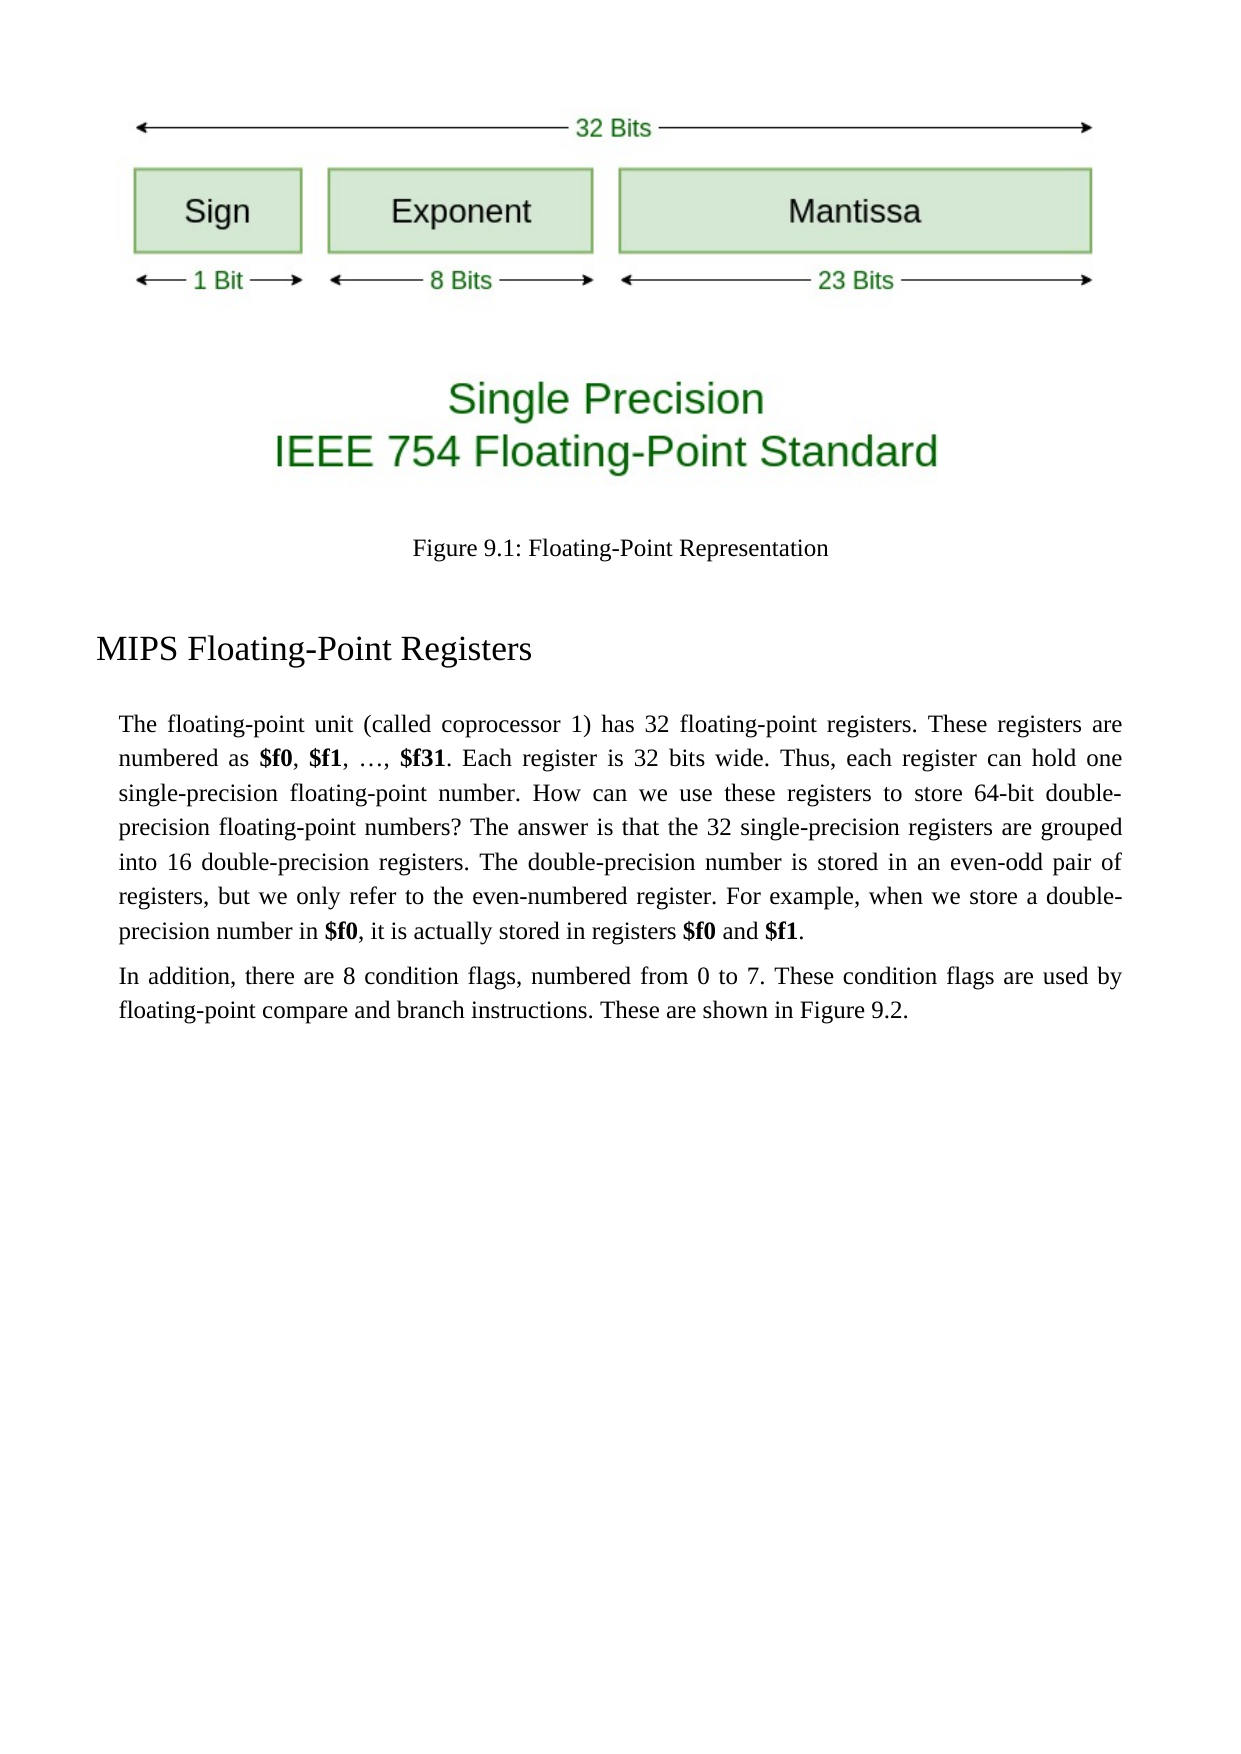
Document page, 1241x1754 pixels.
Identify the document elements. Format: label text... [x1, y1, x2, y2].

text Figure 9.1: Floating-Point Representation [281, 533, 960, 562]
text MIPS Floating-Point Registers [96, 627, 1134, 668]
picture [95, 87, 1134, 508]
text In addition, there are 8 condition flags, numbered from 0 to 7. These condition flags are used by floating-point compare and branch instructions. These are shown in Figure 9.2. [118, 961, 1123, 1024]
text The floating-point unit (called coprocessor 1) has 32 floating-point registers. These registers are numbered as $f0, $f1, …, $f31. Each register is 32 bits wide. Thus, each register can hold one single-precision floating-point number. How can we use these registers to store 64-bit double- precision floating-point numbers? The answer is that the 32 single-precision registers are grouped into 16 double-precision registers. The double-precision number is stored in an even-odd pair of registers, but we only refer to the even-numbered register. For example, when we store a double- precision number in $f0, it is actually stored in registers $f0 and $f1. [118, 709, 1123, 945]
